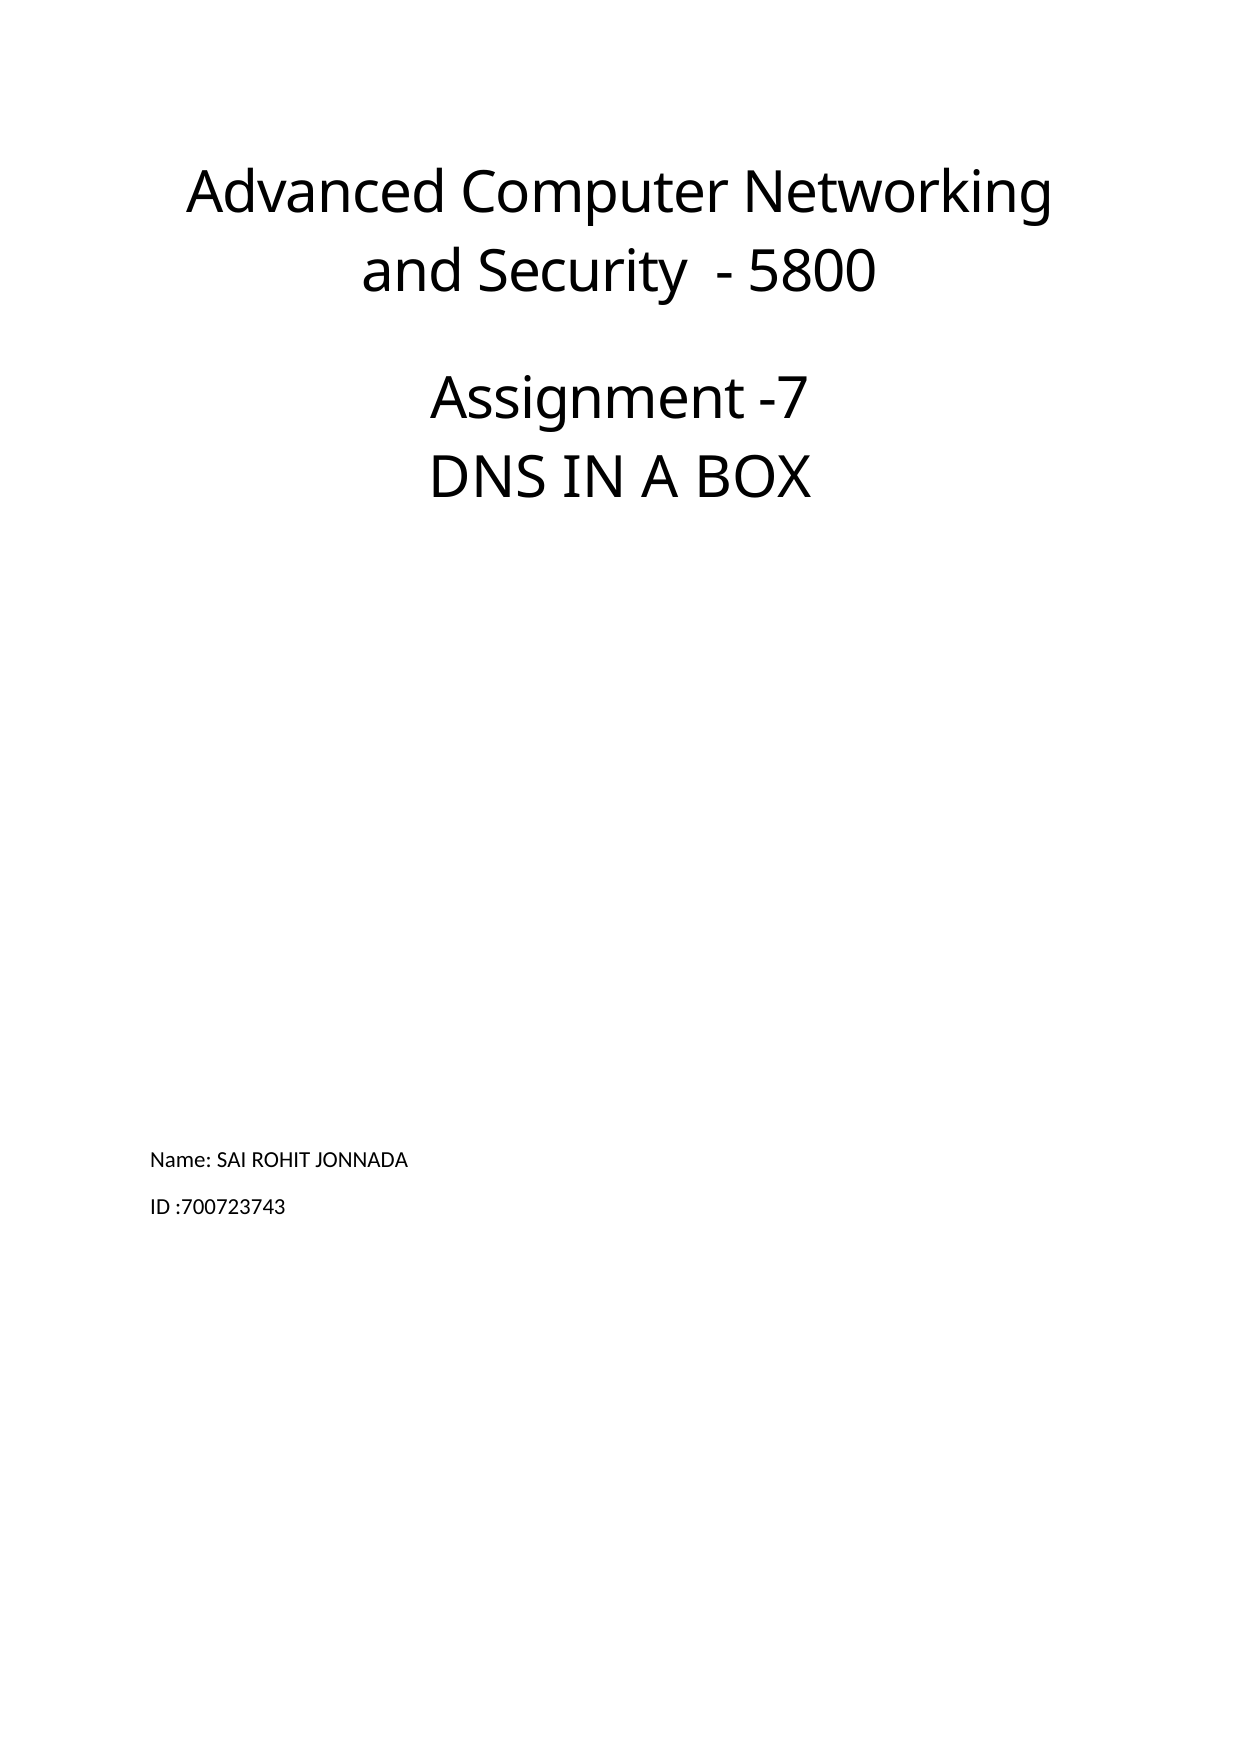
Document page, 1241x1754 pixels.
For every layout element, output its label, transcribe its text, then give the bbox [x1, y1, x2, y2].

text DNS IN A BOX [150, 435, 1090, 515]
title Advanced Computer Networking and Security - 5800 [150, 150, 1090, 309]
title Assignment -7 [150, 356, 1090, 435]
text ID :700723743 [150, 1192, 1090, 1220]
text Name: SAI ROHIT JONNADA [150, 1145, 1090, 1173]
